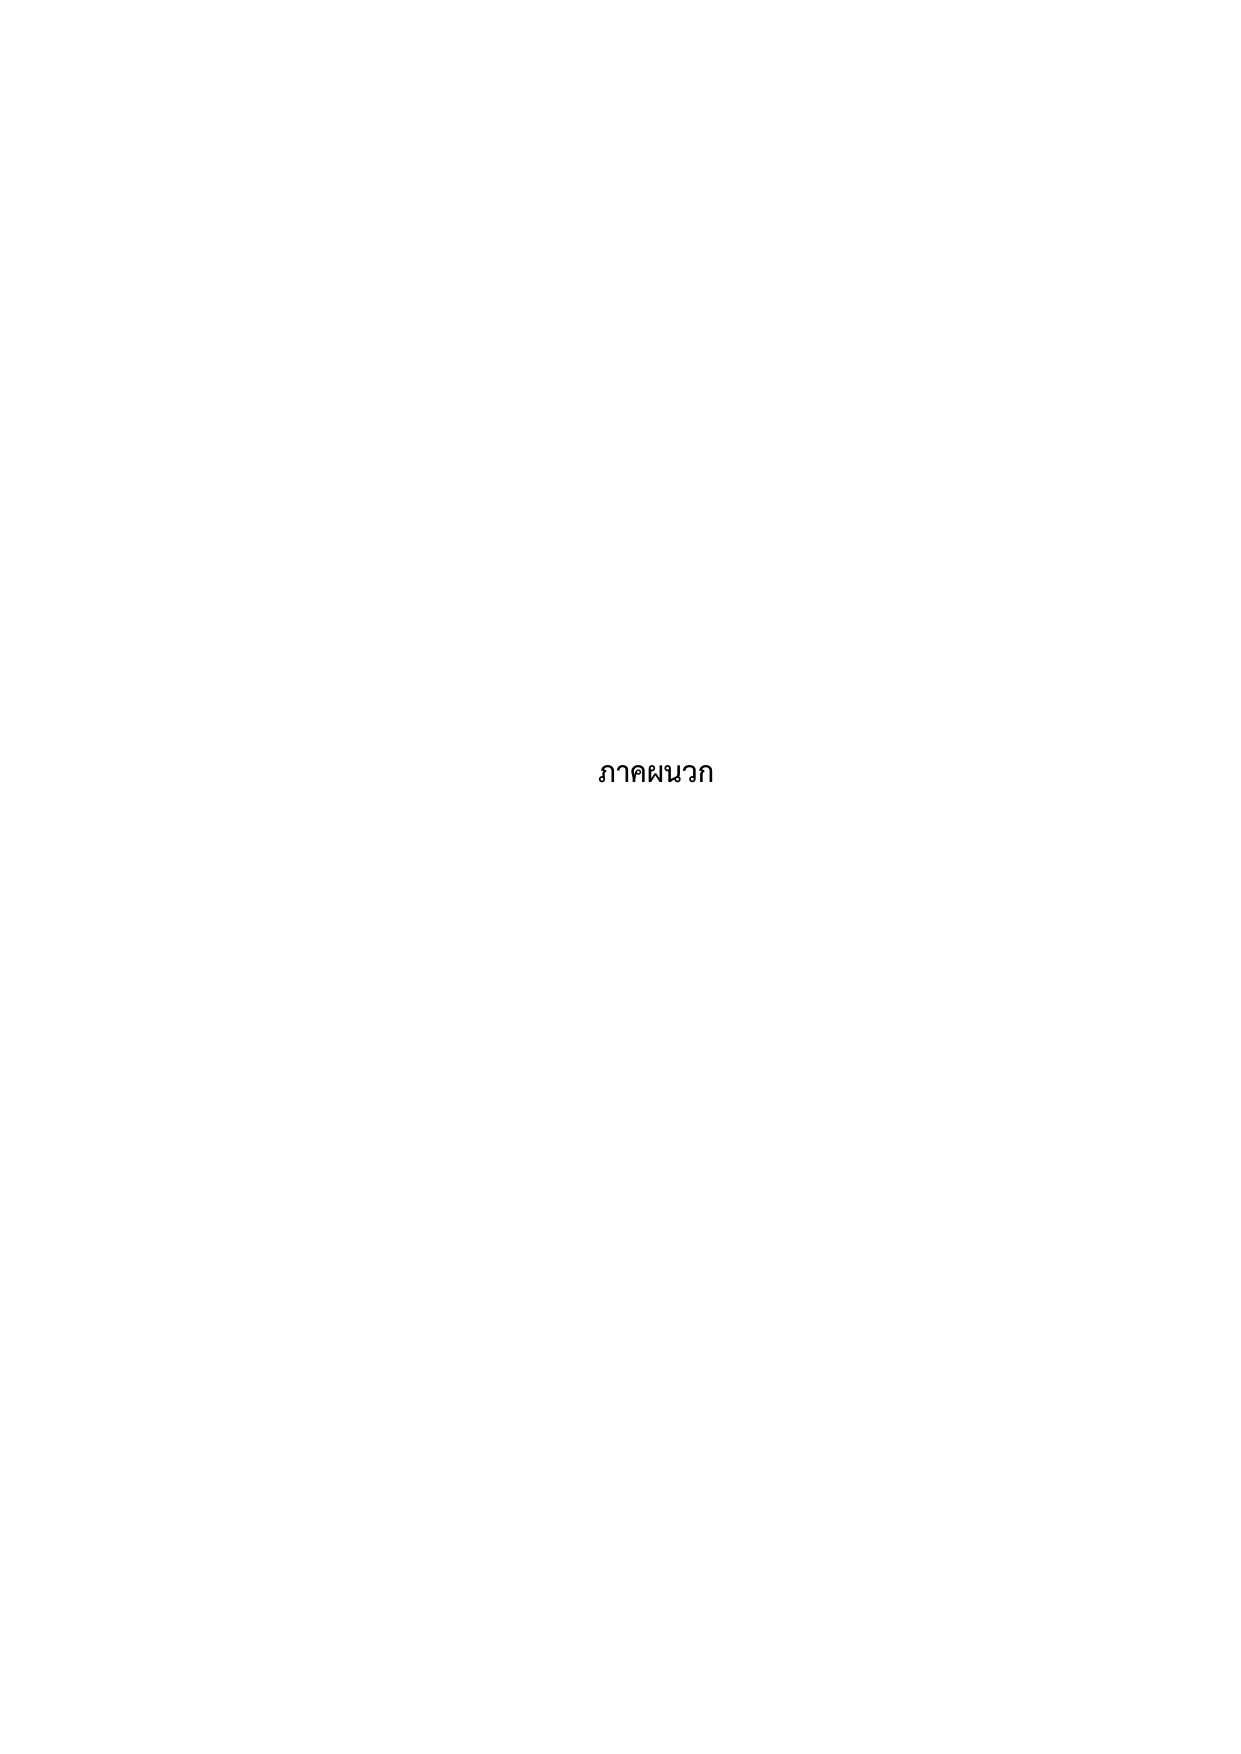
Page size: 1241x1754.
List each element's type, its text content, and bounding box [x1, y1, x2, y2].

subtitle ภาคผนวก [225, 746, 1087, 793]
